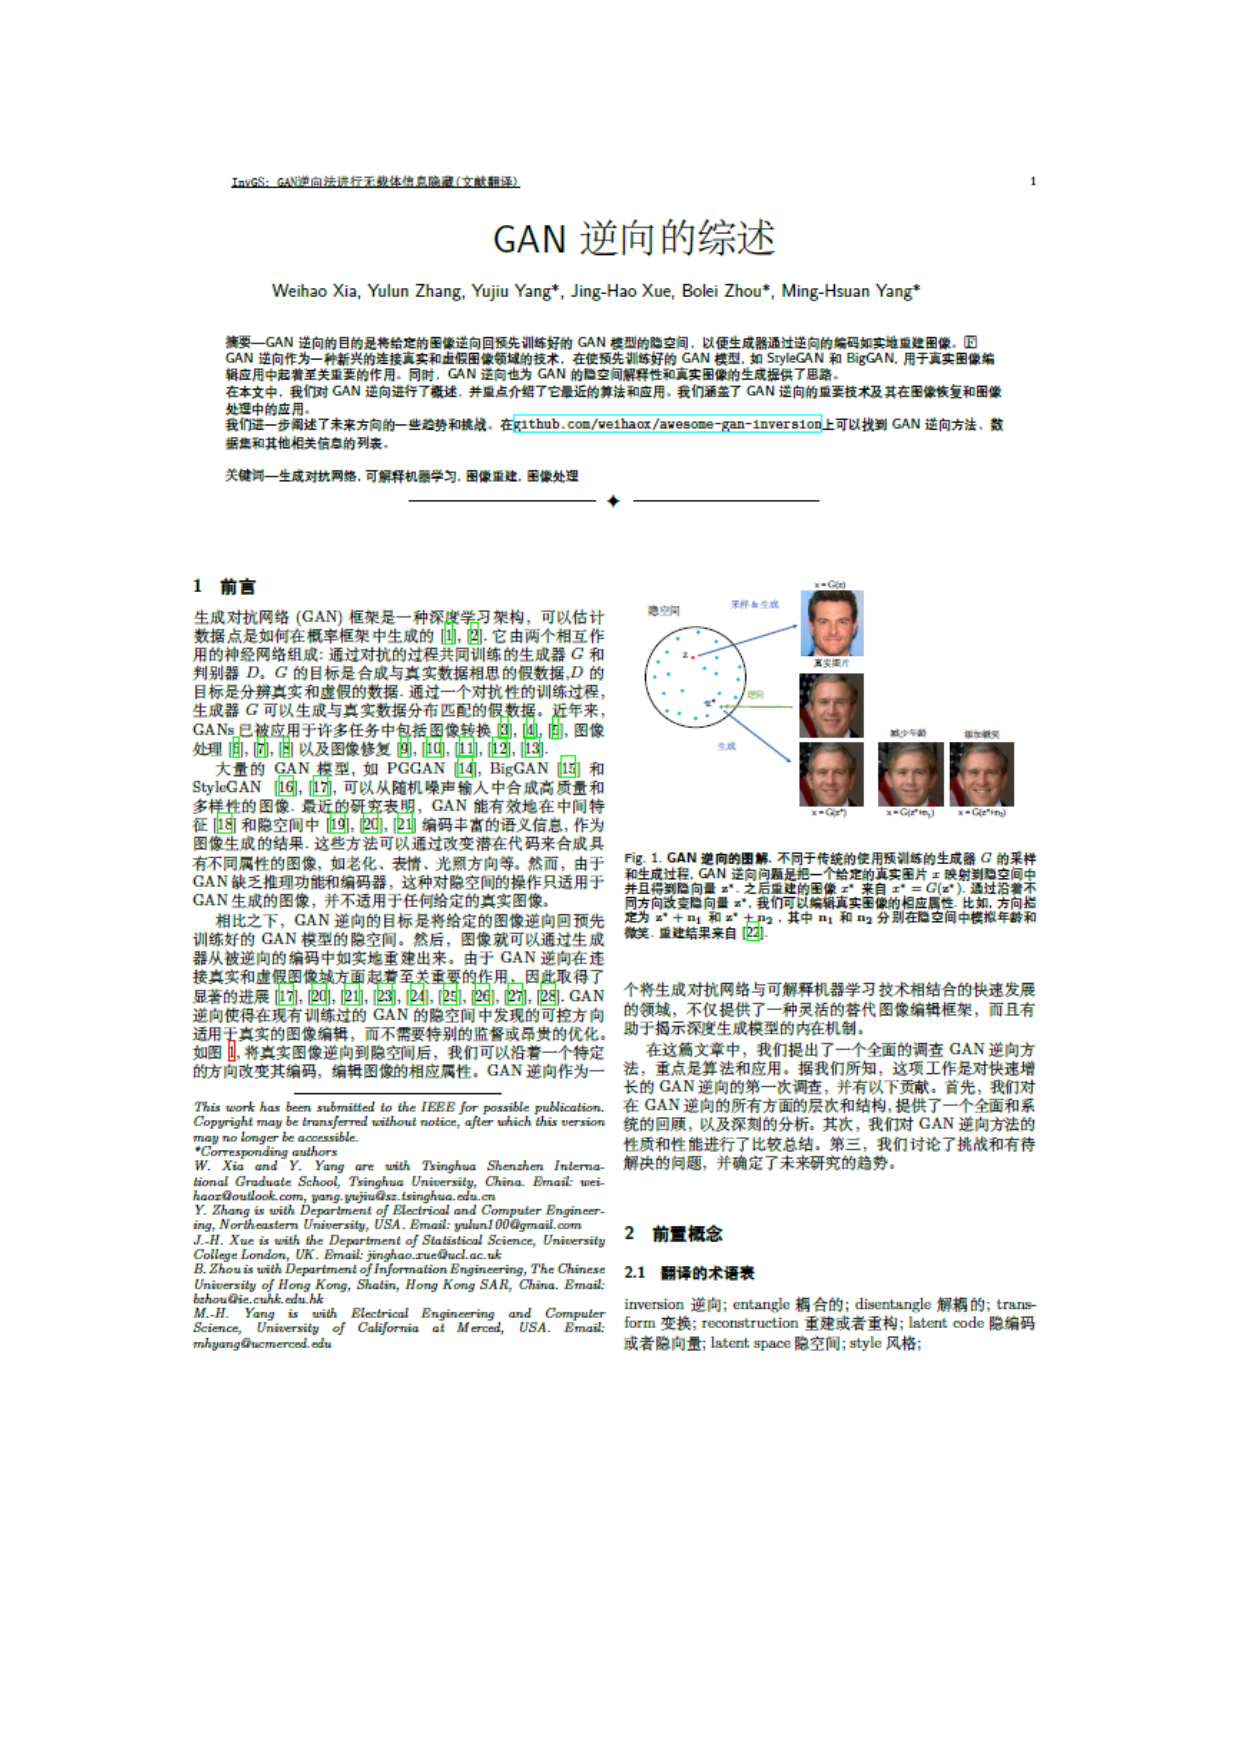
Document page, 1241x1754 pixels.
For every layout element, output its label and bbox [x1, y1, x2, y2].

picture [187, 162, 1053, 1381]
